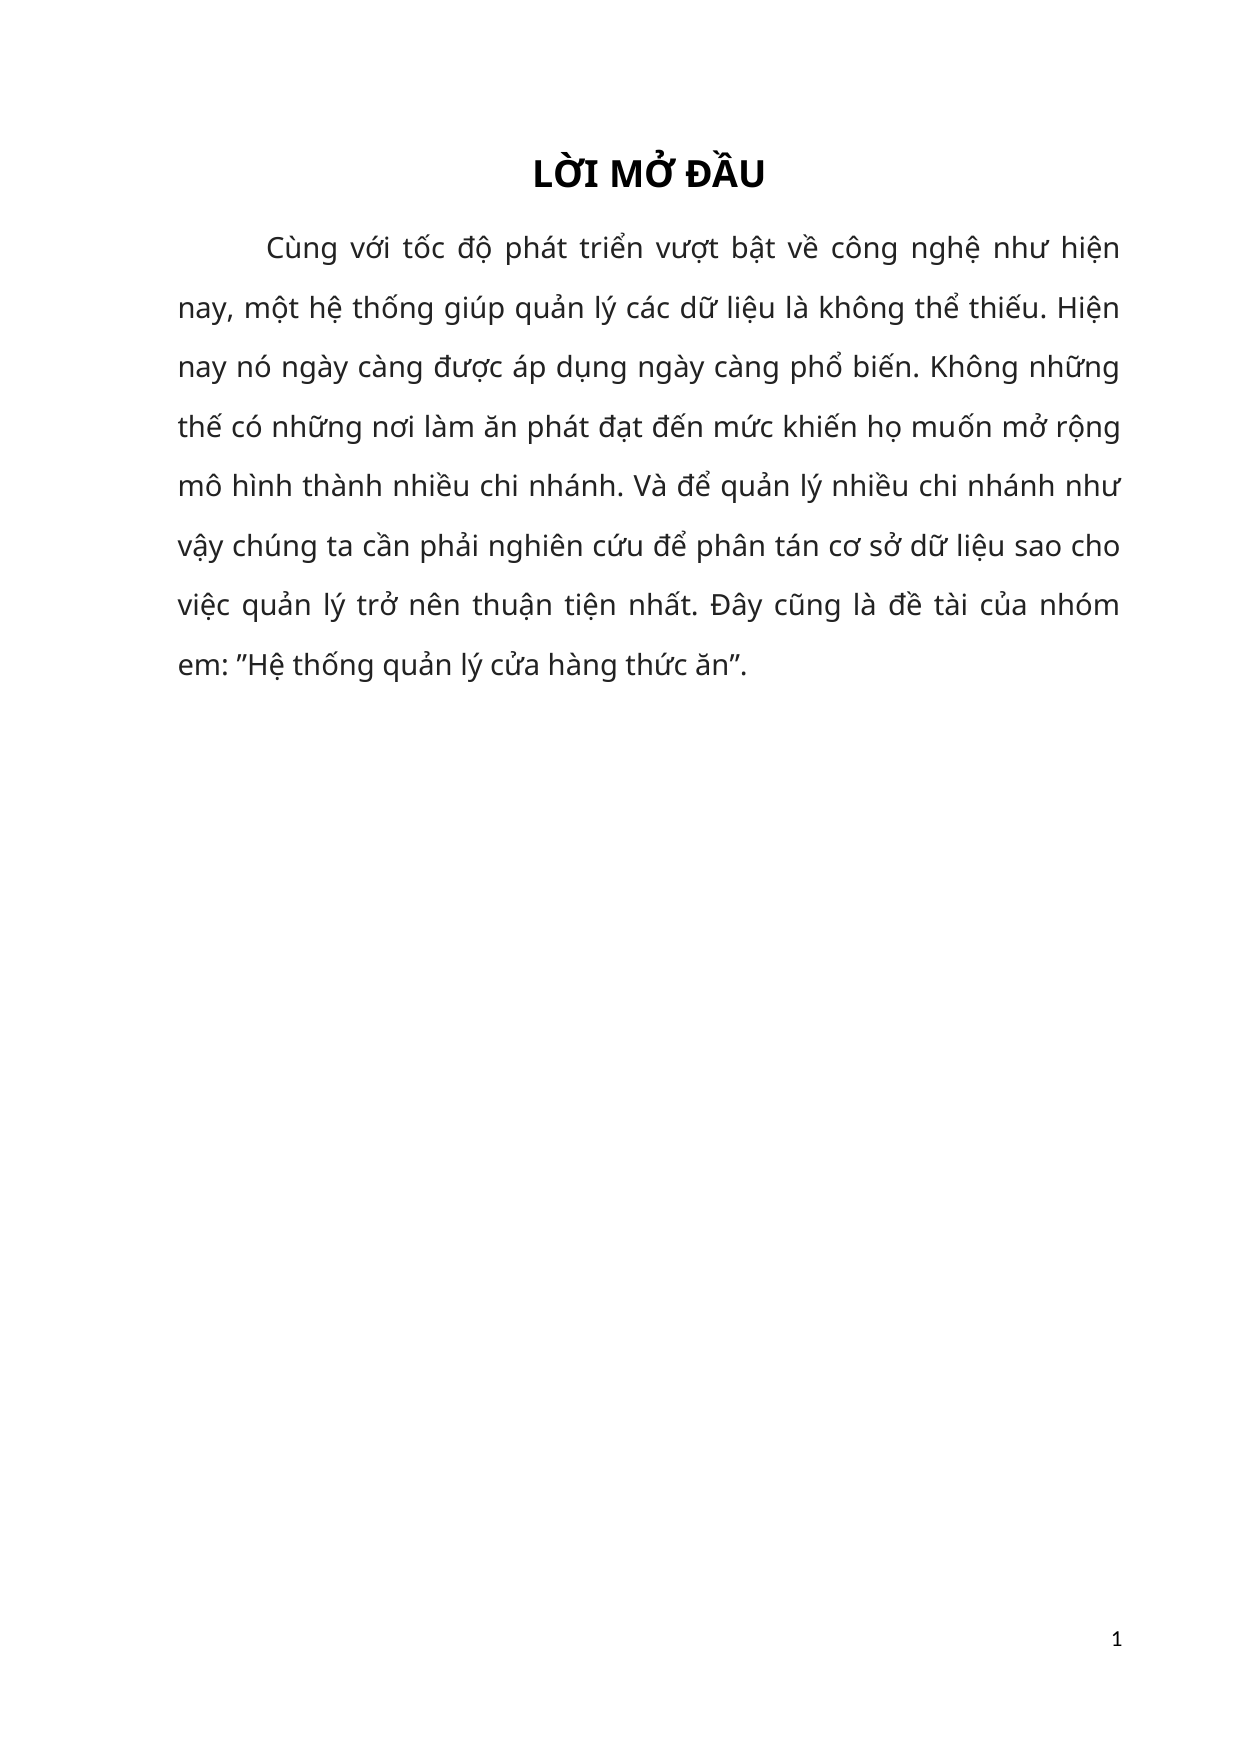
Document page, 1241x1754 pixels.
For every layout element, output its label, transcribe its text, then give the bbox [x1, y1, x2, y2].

subtitle LỜI MỞ ĐẦU [177, 147, 1122, 198]
text Cùng với tốc độ phát triển vượt bật về công nghệ như hiện nay, một hệ thống giúp quản lý các dữ liệu là không thể thiếu. Hiện nay nó ngày càng được áp dụng ngày càng phổ biến. Không những thế có những nơi làm ăn phát đạt đến mức khiến họ muốn mở rộng mô hình thành nhiều chi nhánh. Và để quản lý nhiều chi nhánh như vậy chúng ta cần phải nghiên cứu để phân tán cơ sở dữ liệu sao cho việc quản lý trở nên thuận tiện nhất. Đây cũng là đề tài của nhóm em: ”Hệ thống quản lý cửa hàng thức ăn”. [177, 227, 1122, 683]
